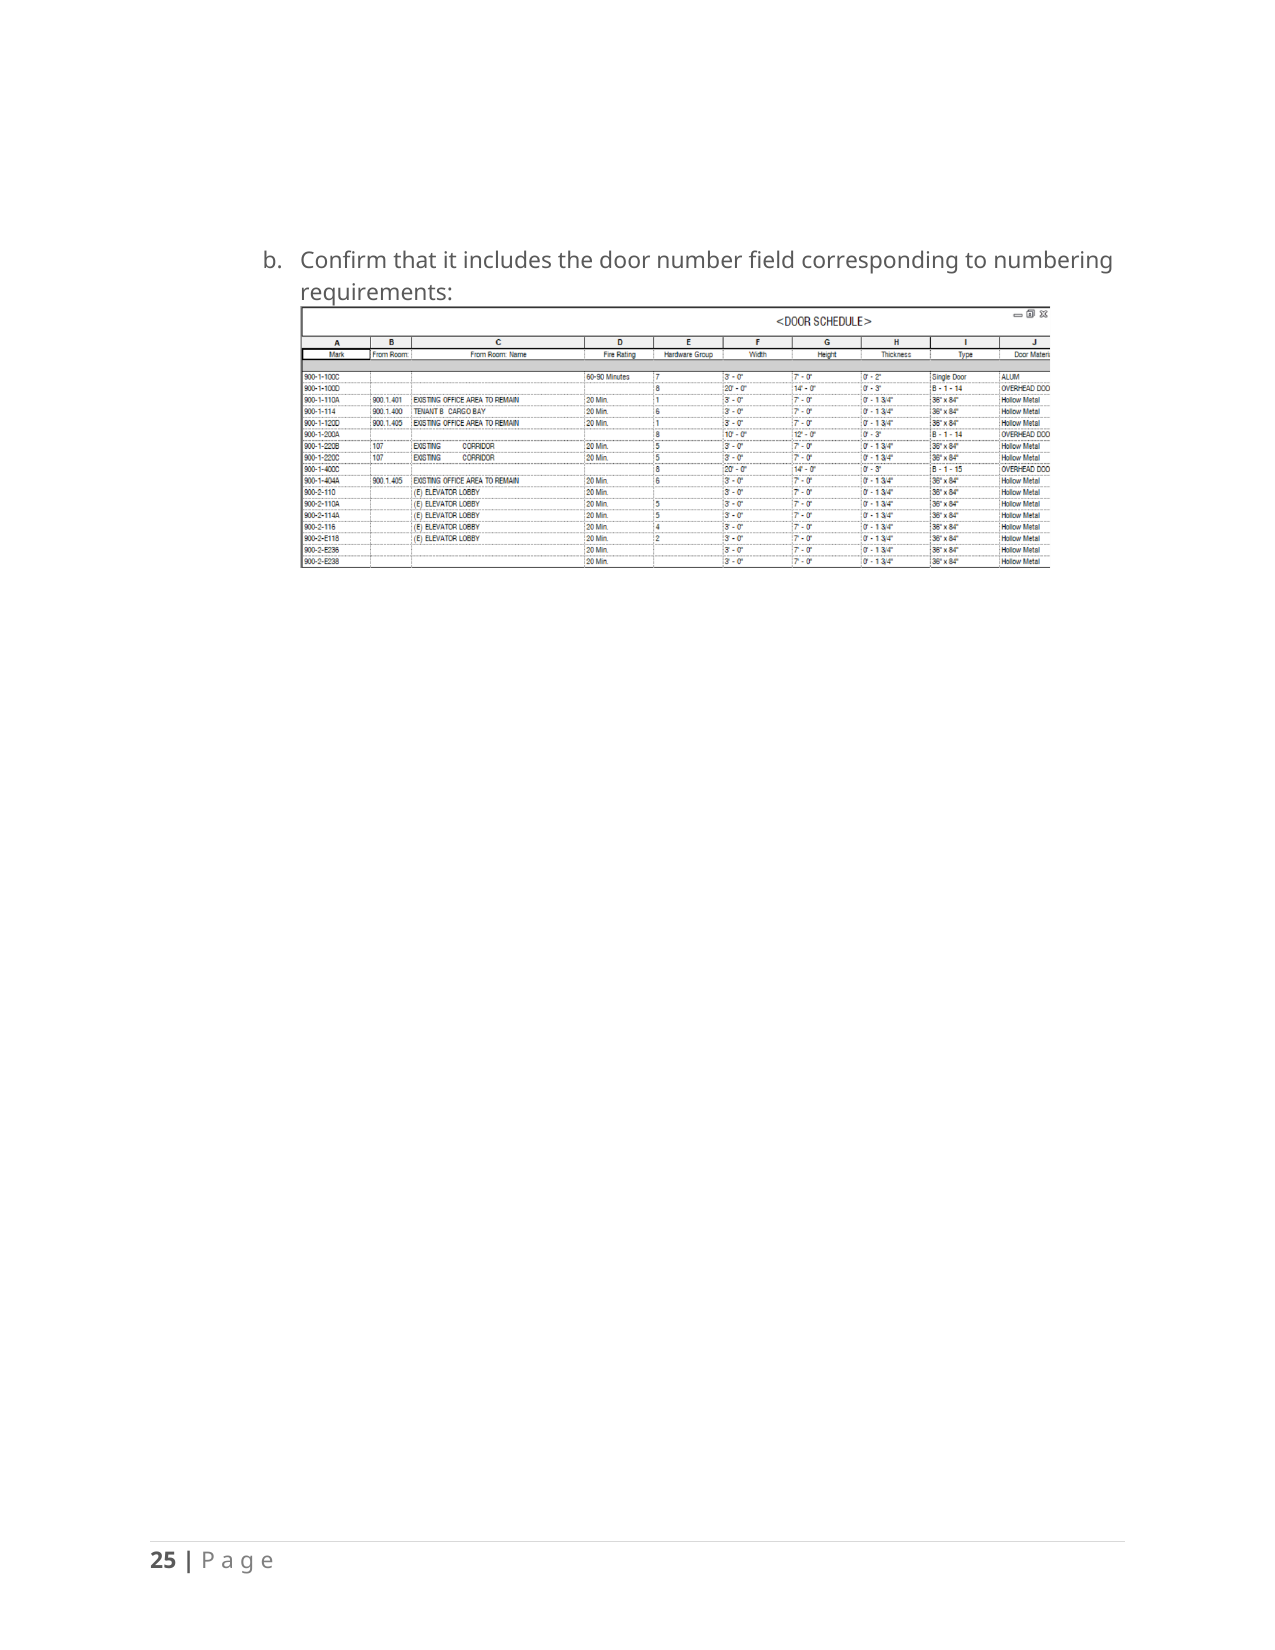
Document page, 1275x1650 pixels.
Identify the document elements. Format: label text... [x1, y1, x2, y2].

picture [300, 306, 1050, 568]
